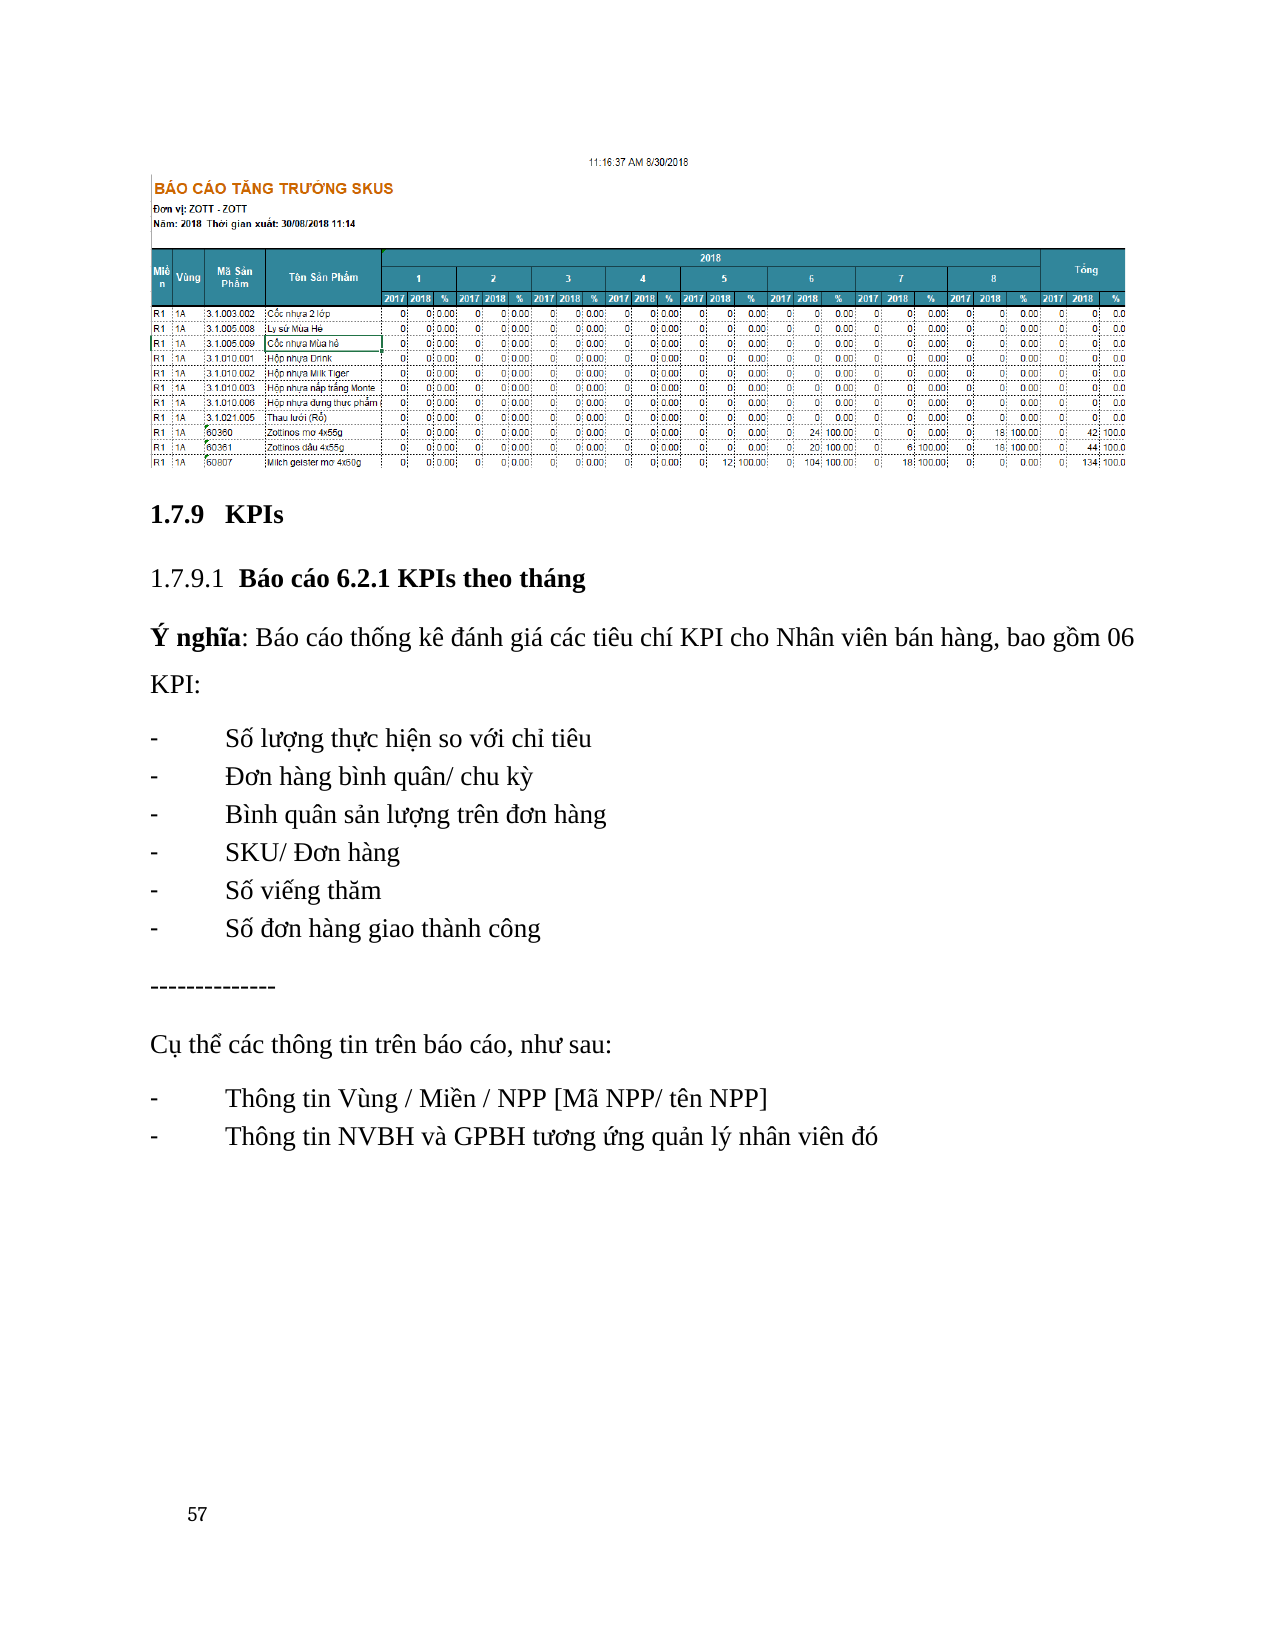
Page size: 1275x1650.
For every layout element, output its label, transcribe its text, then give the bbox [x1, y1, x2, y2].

list Thông tin Vùng / Miền / NPP [Mã NPP/ tên NPP] [150, 1082, 1125, 1114]
picture [150, 150, 1125, 468]
text Ý nghĩa: Báo cáo thống kê đánh giá các tiêu chí KPI cho Nhân viên bán hàng, bao gồm 06 KPI: [150, 622, 1136, 699]
list Số viếng thăm [150, 873, 1125, 906]
list Đơn hàng bình quân/ chu kỳ [150, 759, 1125, 792]
list Số đơn hàng giao thành công [150, 911, 1125, 944]
subtitle KPIs [150, 498, 1125, 530]
subtitle Báo cáo 6.2.1 KPIs theo tháng [150, 562, 1136, 593]
text Cụ thể các thông tin trên báo cáo, như sau: [150, 1029, 1136, 1060]
list Bình quân sản lượng trên đơn hàng [150, 797, 1125, 830]
list Thông tin NVBH và GPBH tương ứng quản lý nhân viên đó [150, 1119, 1125, 1152]
list SKU/ Đơn hàng [150, 835, 1125, 868]
text -------------- [150, 969, 1136, 1001]
list Số lượng thực hiện so với chỉ tiêu [150, 721, 1125, 754]
